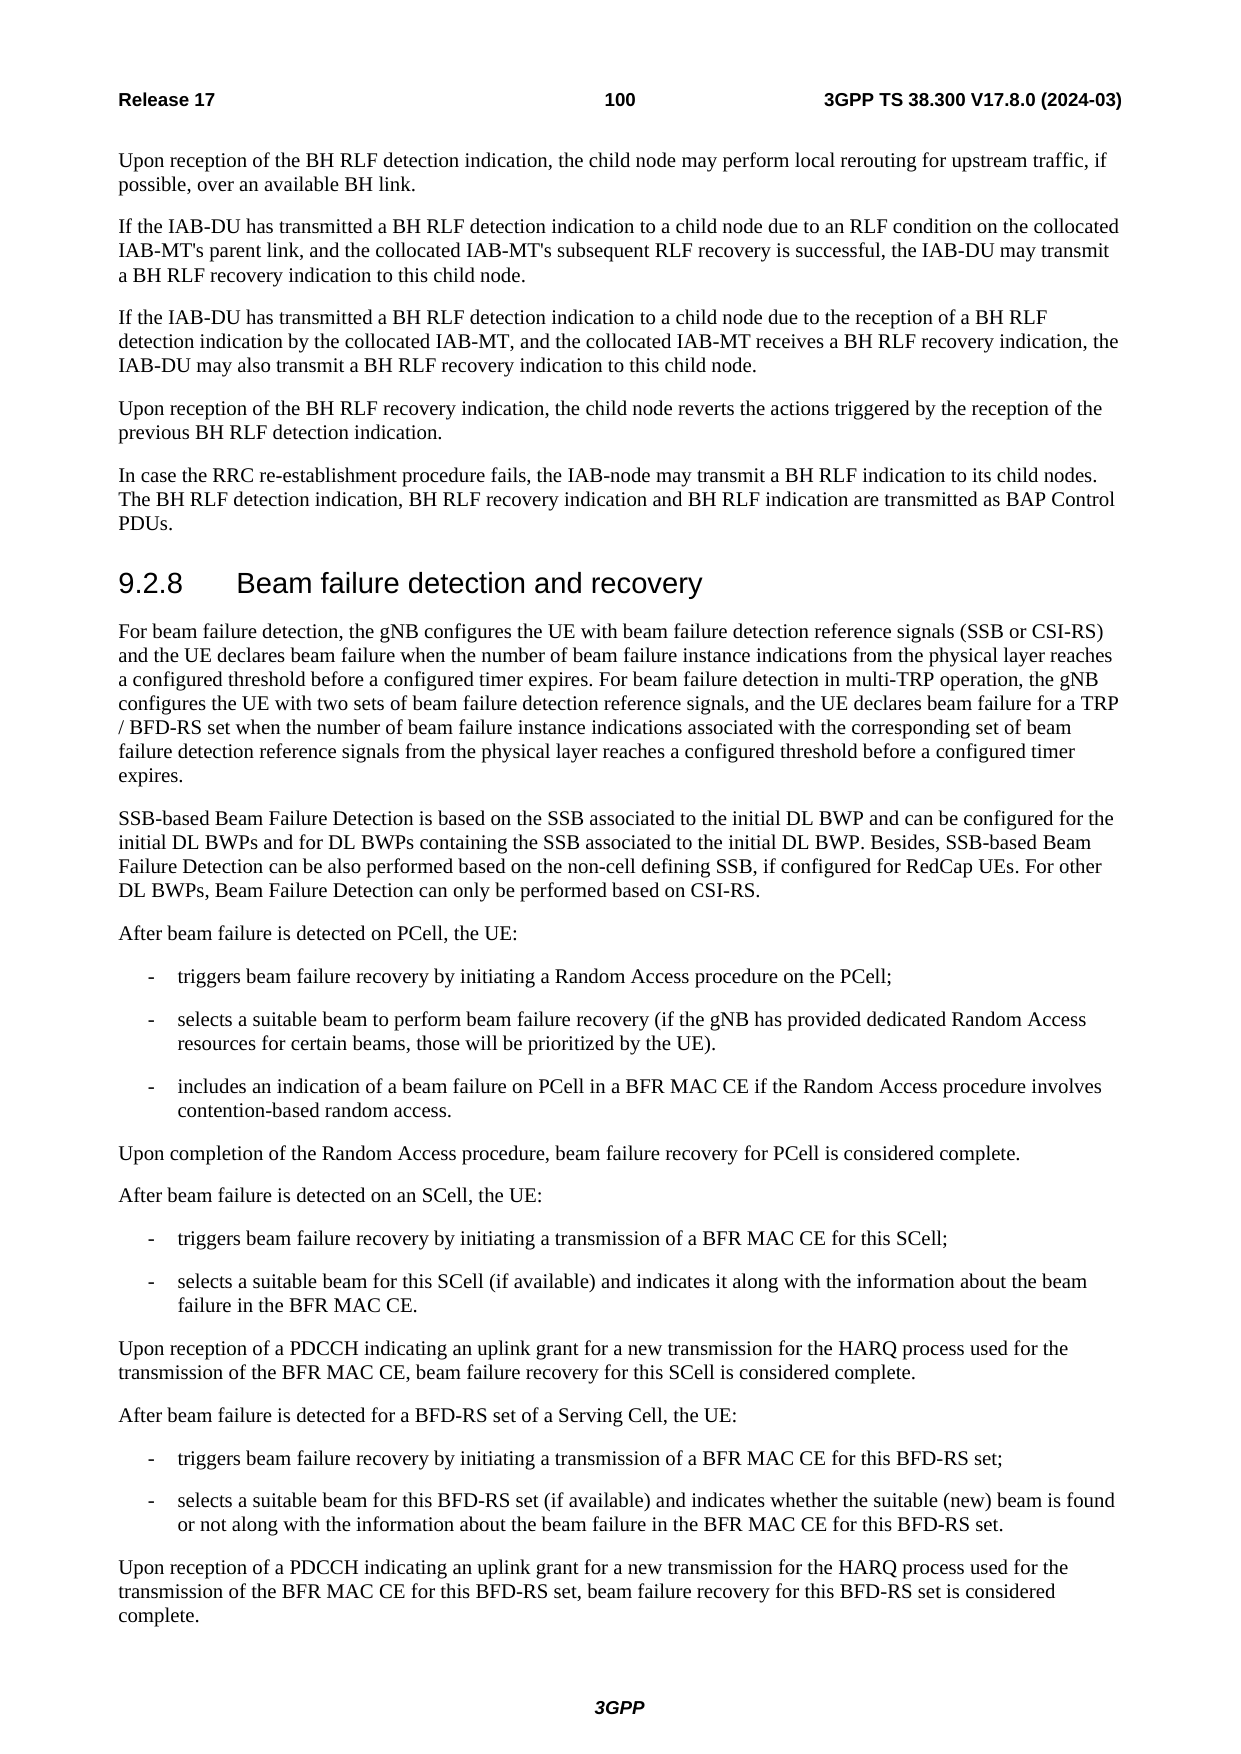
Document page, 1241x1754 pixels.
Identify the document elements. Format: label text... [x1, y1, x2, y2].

text Upon completion of the Random Access procedure, beam failure recovery for PCell is considered complete. [118, 1140, 1122, 1164]
text - triggers beam failure recovery by initiating a transmission of a BFR MAC CE for this BFD-RS set; [148, 1445, 1122, 1469]
text Upon reception of the BH RLF detection indication, the child node may perform local rerouting for upstream traffic, if possible, over an available BH link. [118, 147, 1122, 196]
text Upon reception of a PDCCH indicating an uplink grant for a new transmission for the HARQ process used for the transmission of the BFR MAC CE, beam failure recovery for this SCell is considered complete. [118, 1336, 1122, 1384]
text - selects a suitable beam to perform beam failure recovery (if the gNB has provided dedicated Random Access resources for certain beams, those will be prioritized by the UE). [148, 1007, 1122, 1055]
text - selects a suitable beam for this SCell (if available) and indicates it along with the information about the beam failure in the BFR MAC CE. [148, 1269, 1122, 1317]
text - includes an indication of a beam failure on PCell in a BFR MAC CE if the Random Access procedure involves contention-based random access. [148, 1073, 1122, 1122]
text If the IAB-DU has transmitted a BH RLF detection indication to a child node due to the reception of a BH RLF detection indication by the collocated IAB-MT, and the collocated IAB-MT receives a BH RLF recovery indication, the IAB-DU may also transmit a BH RLF recovery indication to this child node. [118, 305, 1122, 377]
text For beam failure detection, the gNB configures the UE with beam failure detection reference signals (SSB or CSI-RS) and the UE declares beam failure when the number of beam failure instance indications from the physical layer reaches a configured threshold before a configured timer expires. For beam failure detection in multi-TRP operation, the gNB configures the UE with two sets of beam failure detection reference signals, and the UE declares beam failure for a TRP / BFD-RS set when the number of beam failure instance indications associated with the corresponding set of beam failure detection reference signals from the physical layer reaches a configured threshold before a configured timer expires. [118, 619, 1122, 787]
text If the IAB-DU has transmitted a BH RLF detection indication to a child node due to an RLF condition on the collocated IAB-MT's parent link, and the collocated IAB-MT's subsequent RLF recovery is successful, the IAB-DU may transmit a BH RLF recovery indication to this child node. [118, 214, 1122, 287]
text Upon reception of the BH RLF recovery indication, the child node reverts the actions triggered by the reception of the previous BH RLF detection indication. [118, 396, 1122, 444]
text After beam failure is detected on an SCell, the UE: [118, 1183, 1122, 1207]
text - triggers beam failure recovery by initiating a Random Access procedure on the PCell; [148, 964, 1122, 988]
text After beam failure is detected for a BFD-RS set of a Serving Cell, the UE: [118, 1403, 1122, 1427]
text - triggers beam failure recovery by initiating a transmission of a BFR MAC CE for this SCell; [148, 1226, 1122, 1250]
text In case the RRC re-establishment procedure fails, the IAB-node may transmit a BH RLF indication to its child nodes. The BH RLF detection indication, BH RLF recovery indication and BH RLF indication are transmitted as BAP Control PDUs. [118, 463, 1122, 535]
text SSB-based Beam Failure Detection is based on the SSB associated to the initial DL BWP and can be configured for the initial DL BWPs and for DL BWPs containing the SSB associated to the initial DL BWP. Besides, SSB-based Beam Failure Detection can be also performed based on the non-cell defining SSB, if configured for RedCap UEs. For other DL BWPs, Beam Failure Detection can only be performed based on CSI-RS. [761, 806, 1122, 902]
subtitle 9.2.8 Beam failure detection and recovery [118, 567, 1122, 600]
text After beam failure is detected on PCell, the UE: [118, 921, 1122, 945]
text - selects a suitable beam for this BFD-RS set (if available) and indicates whether the suitable (new) beam is found or not along with the information about the beam failure in the BFR MAC CE for this BFD-RS set. [148, 1488, 1122, 1536]
text Upon reception of a PDCCH indicating an uplink grant for a new transmission for the HARQ process used for the transmission of the BFR MAC CE for this BFD-RS set, beam failure recovery for this BFD-RS set is considered complete. [118, 1555, 1122, 1627]
